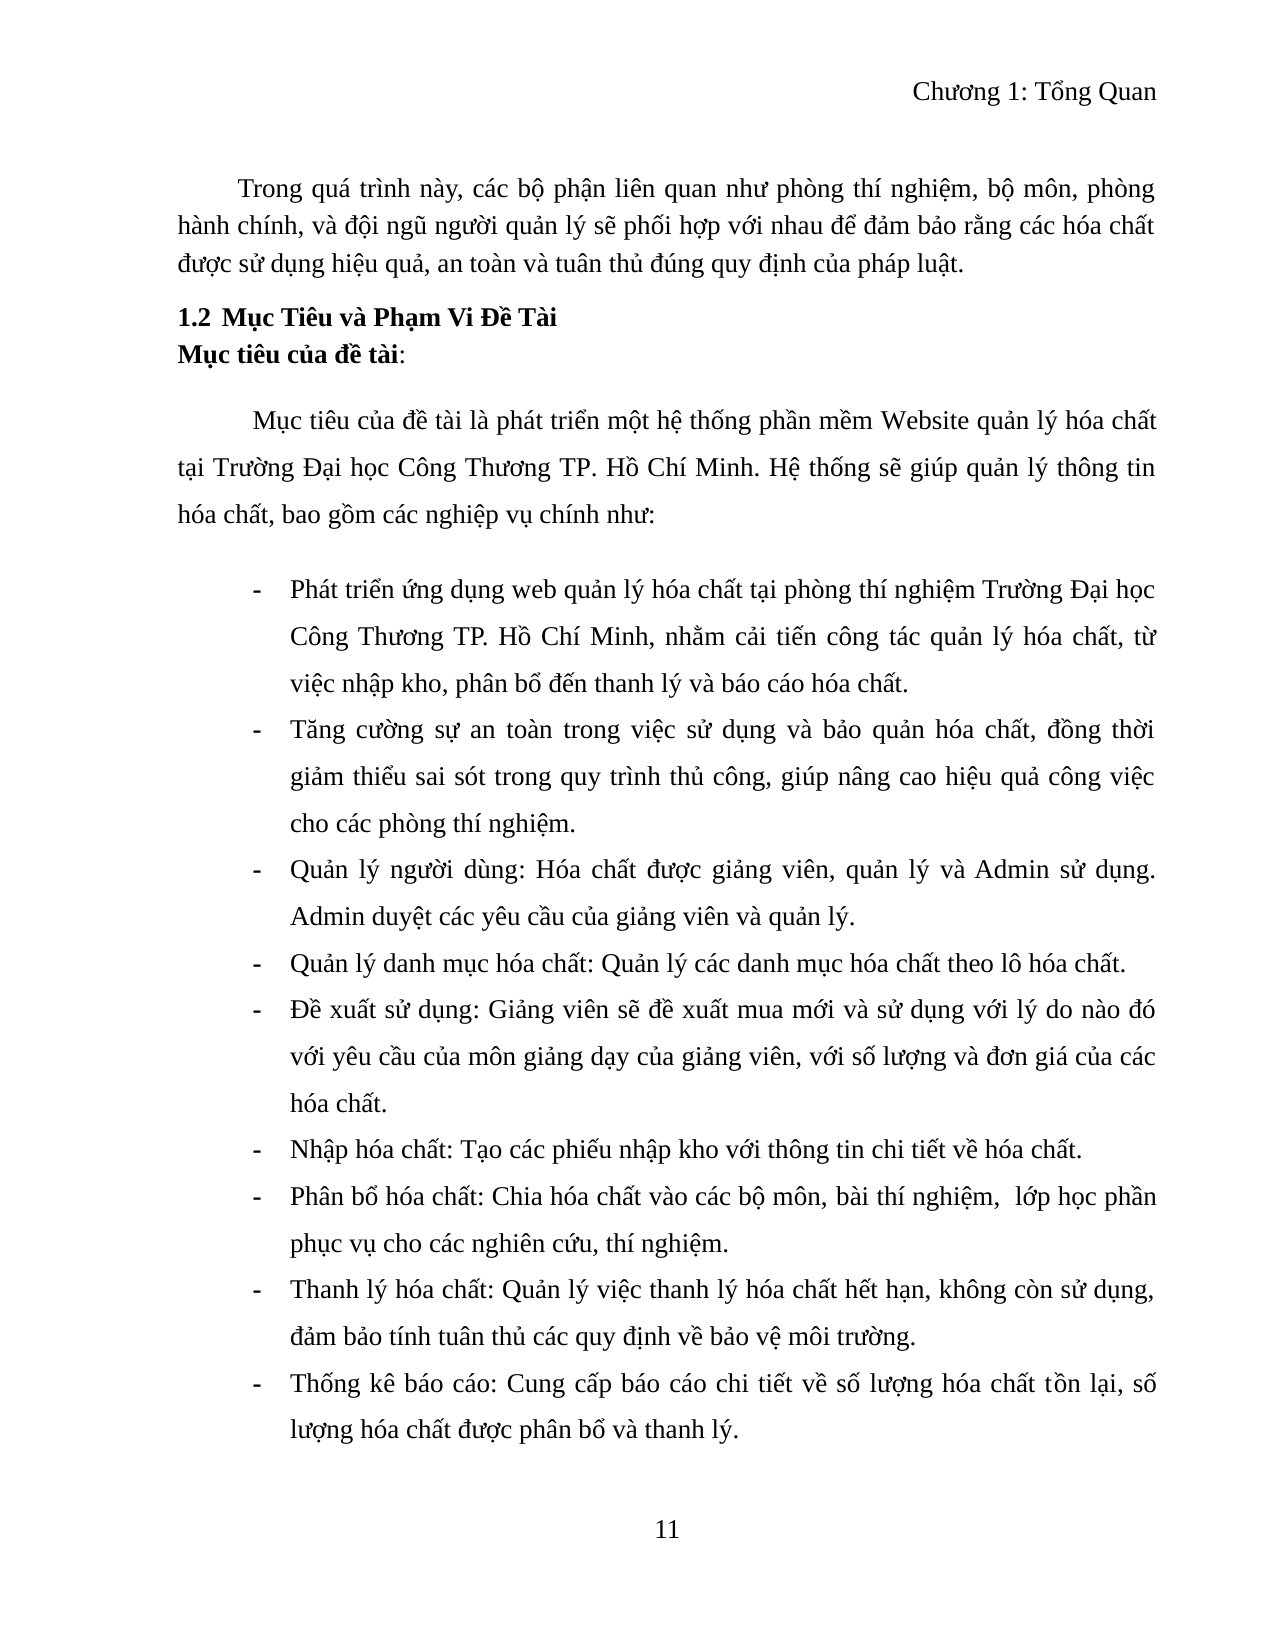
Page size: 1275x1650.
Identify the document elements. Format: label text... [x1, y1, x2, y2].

list Tăng cường sự an toàn trong việc sử dụng và bảo quản hóa chất, đồng thời giảm thiểu sai sót trong quy trình thủ công, giúp nâng cao hiệu quả công việc cho các phòng thí nghiệm. [252, 713, 1157, 838]
list Phát triển ứng dụng web quản lý hóa chất tại phòng thí nghiệm Trường Đại học Công Thương TP. Hồ Chí Minh, nhằm cải tiến công tác quản lý hóa chất, từ việc nhập kho, phân bổ đến thanh lý và báo cáo hóa chất. [252, 573, 1157, 698]
text Mục tiêu của đề tài: [177, 338, 1157, 369]
text Trong quá trình này, các bộ phận liên quan như phòng thí nghiệm, bộ môn, phòng hành chính, và đội ngũ người quản lý sẽ phối hợp với nhau để đảm bảo rằng các hóa chất được sử dụng hiệu quả, an toàn và tuân thủ đúng quy định của pháp luật. [177, 172, 1157, 278]
subtitle Mục Tiêu và Phạm Vi Đề Tài [177, 301, 1157, 332]
list Thống kê báo cáo: Cung cấp báo cáo chi tiết về số lượng hóa chất tồn lại, số lượng hóa chất được phân bổ và thanh lý. [252, 1367, 1157, 1445]
list Nhập hóa chất: Tạo các phiếu nhập kho với thông tin chi tiết về hóa chất. [252, 1133, 1157, 1165]
list Quản lý danh mục hóa chất: Quản lý các danh mục hóa chất theo lô hóa chất. [252, 947, 1157, 978]
list Phân bổ hóa chất: Chia hóa chất vào các bộ môn, bài thí nghiệm, lớp học phần phục vụ cho các nghiên cứu, thí nghiệm. [252, 1180, 1157, 1258]
list Đề xuất sử dụng: Giảng viên sẽ đề xuất mua mới và sử dụng với lý do nào đó với yêu cầu của môn giảng dạy của giảng viên, với số lượng và đơn giá của các hóa chất. [252, 993, 1157, 1118]
list Quản lý người dùng: Hóa chất được giảng viên, quản lý và Admin sử dụng. Admin duyệt các yêu cầu của giảng viên và quản lý. [252, 853, 1157, 931]
text Mục tiêu của đề tài là phát triển một hệ thống phần mềm Website quản lý hóa chất tại Trường Đại học Công Thương TP. Hồ Chí Minh. Hệ thống sẽ giúp quản lý thông tin hóa chất, bao gồm các nghiệp vụ chính như: [177, 404, 1157, 529]
list Thanh lý hóa chất: Quản lý việc thanh lý hóa chất hết hạn, không còn sử dụng, đảm bảo tính tuân thủ các quy định về bảo vệ môi trường. [252, 1273, 1157, 1351]
